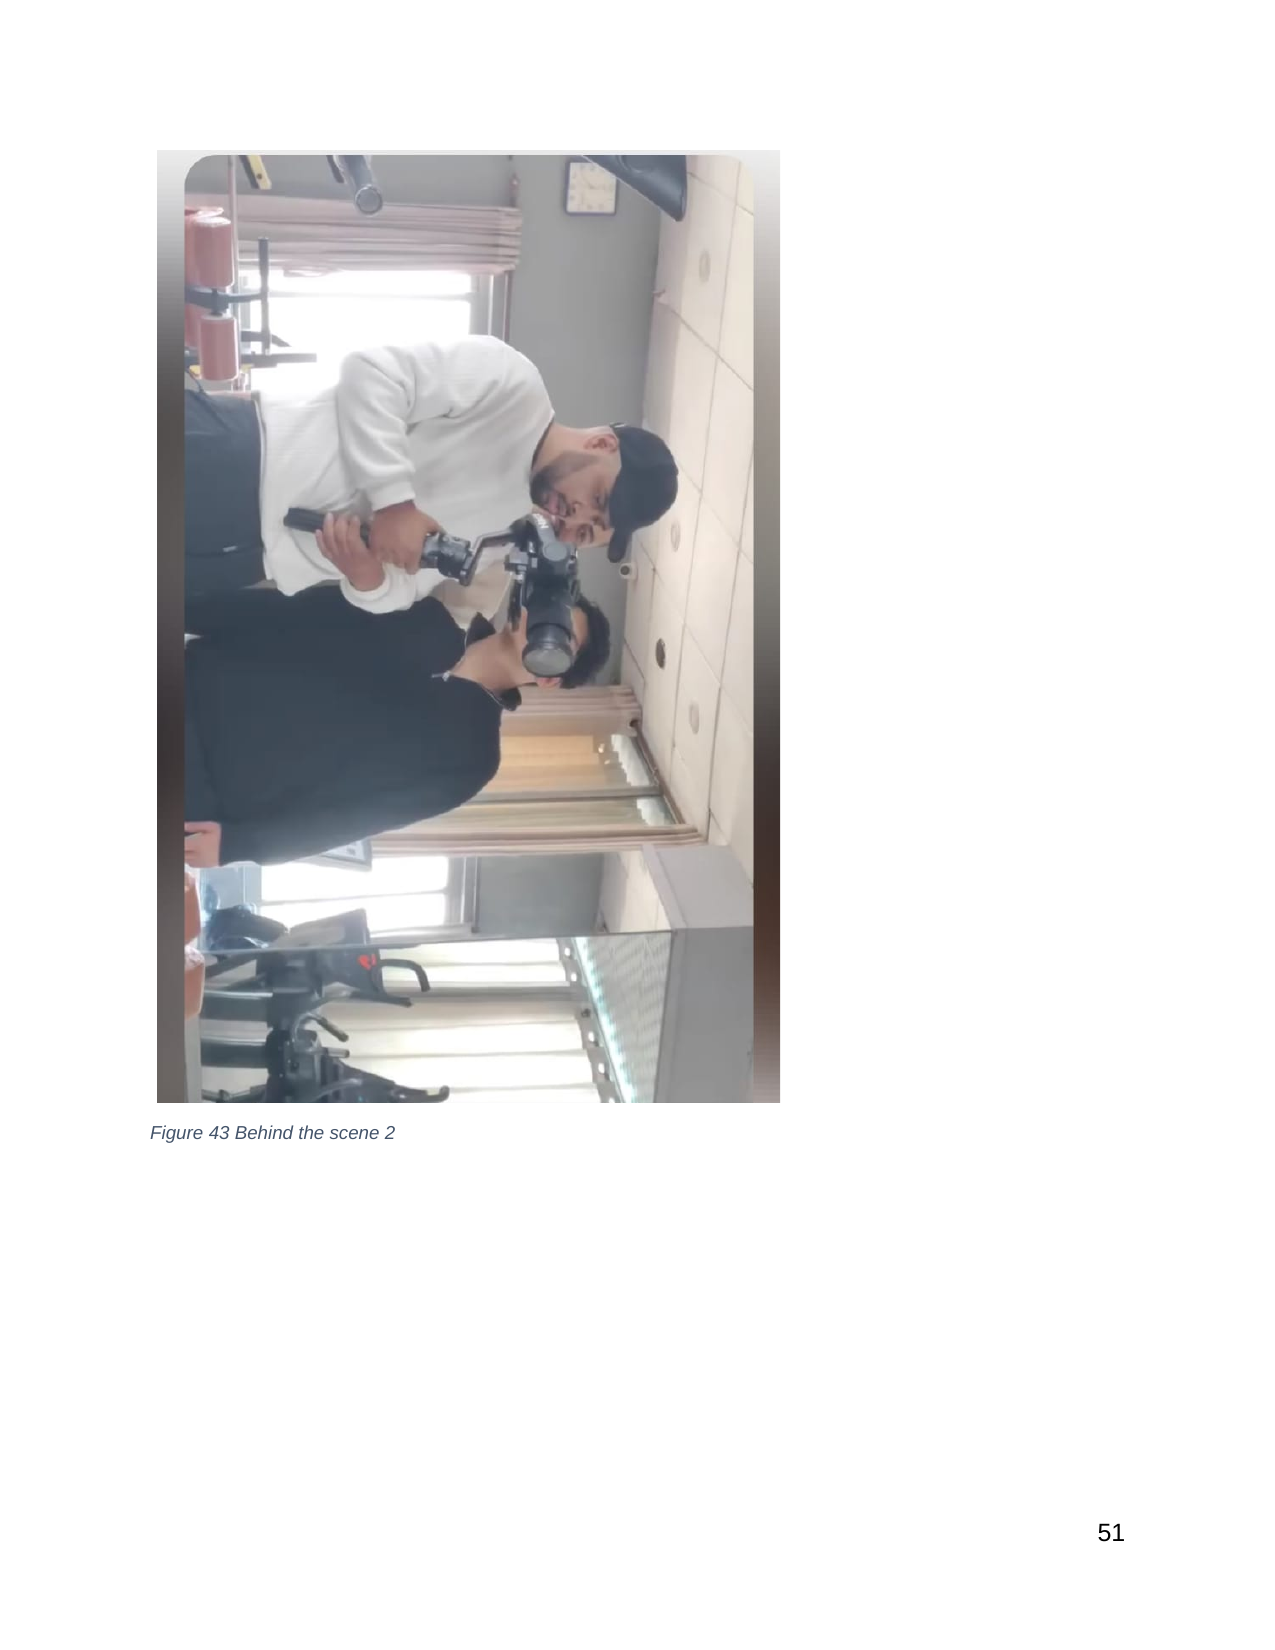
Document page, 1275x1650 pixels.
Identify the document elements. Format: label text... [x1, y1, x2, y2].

picture [157, 150, 780, 1103]
text Figure 43 Behind the scene 2 [150, 1121, 1125, 1143]
